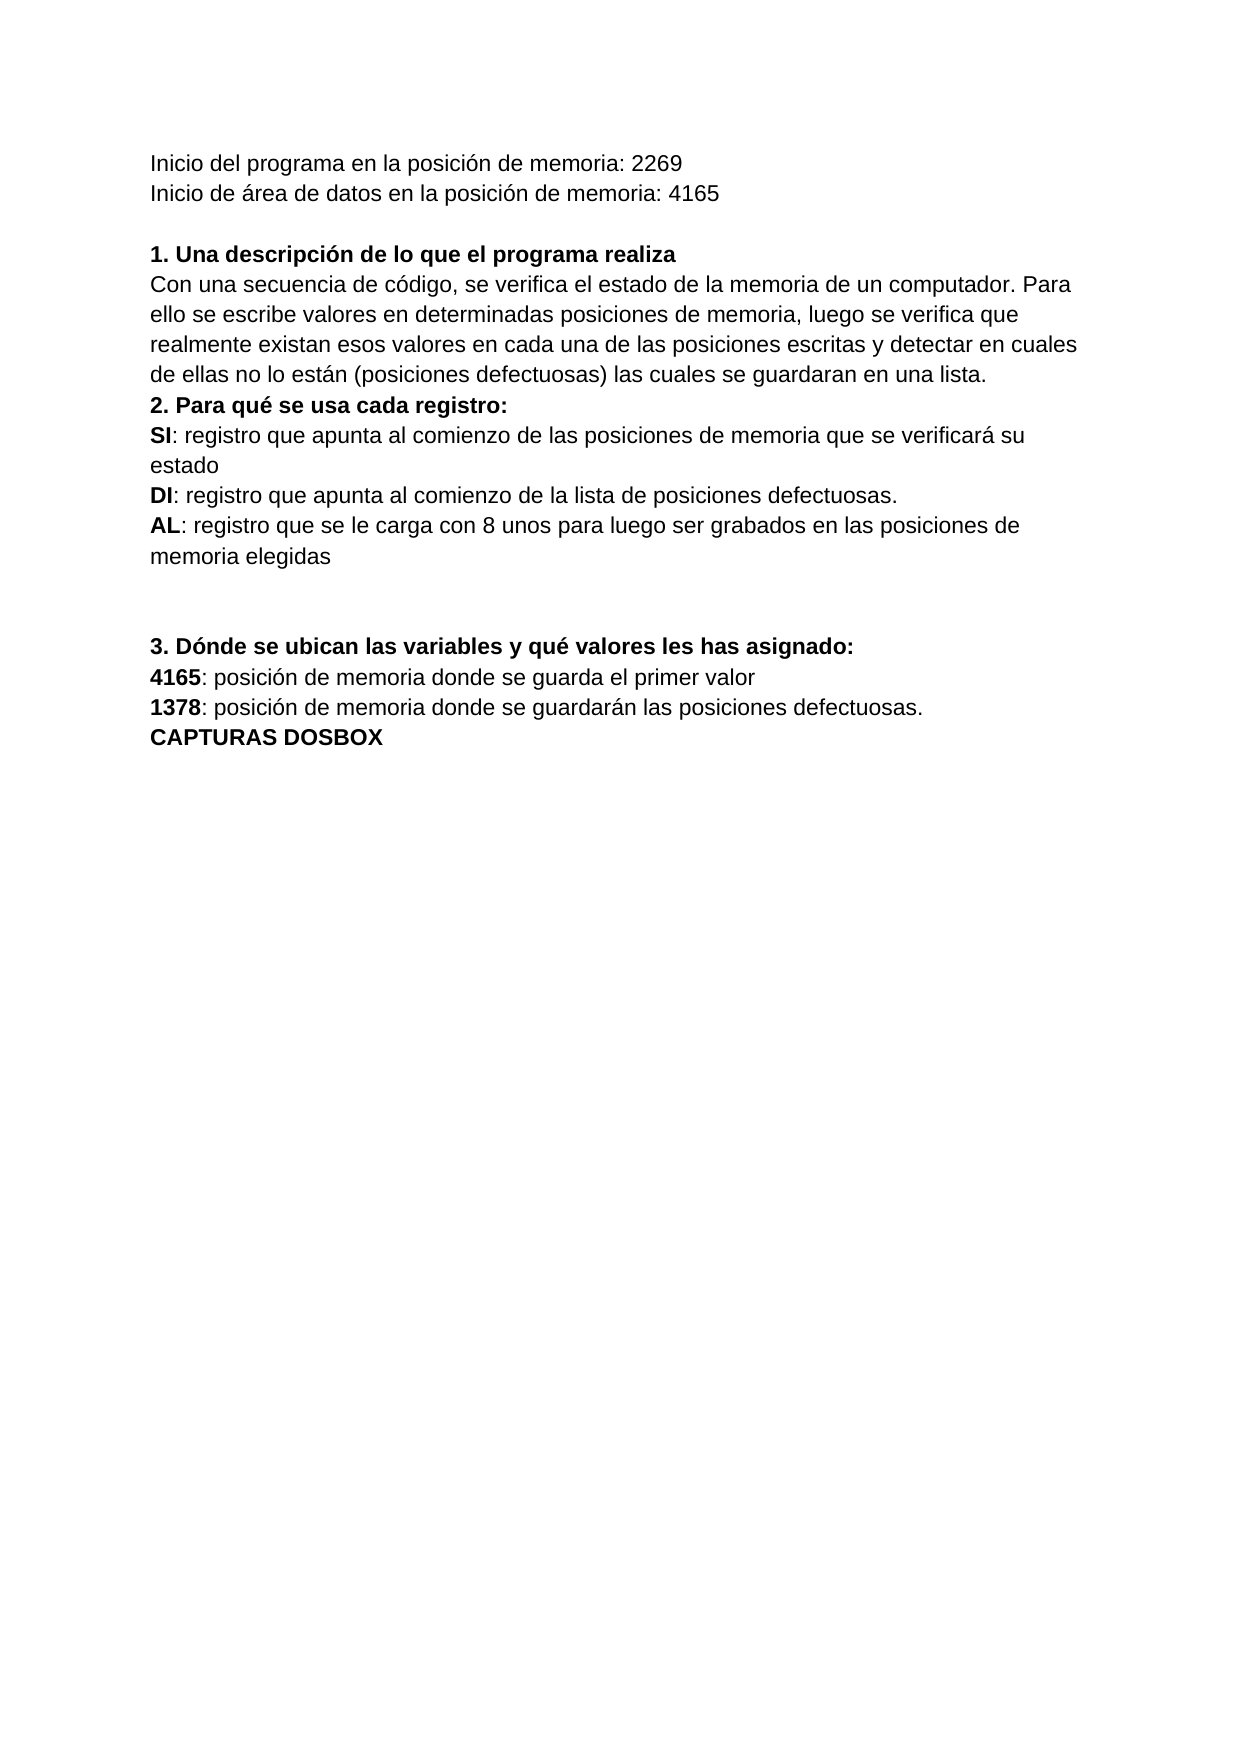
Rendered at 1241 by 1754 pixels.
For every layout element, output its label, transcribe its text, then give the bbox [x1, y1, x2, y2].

text 2. Para qué se usa cada registro: [150, 392, 1090, 418]
text 1378: posición de memoria donde se guardarán las posiciones defectuosas. [150, 694, 1090, 720]
text 1. Una descripción de lo que el programa realiza [150, 241, 1090, 267]
text Inicio de área de datos en la posición de memoria: 4165 [150, 180, 1090, 207]
text Inicio del programa en la posición de memoria: 2269 [150, 150, 1090, 176]
text 3. Dónde se ubican las variables y qué valores les has asignado: [150, 633, 1090, 660]
text Con una secuencia de código, se verifica el estado de la memoria de un computador. Para ello se escribe valores en determinadas posiciones de memoria, luego se verifica que realmente existan esos valores en cada una de las posiciones escritas y detectar en cuales de ellas no lo están (posiciones defectuosas) las cuales se guardaran en una lista. [150, 271, 1090, 388]
text 4165: posición de memoria donde se guarda el primer valor [150, 663, 1090, 690]
text AL: registro que se le carga con 8 unos para luego ser grabados en las posiciones de memoria elegidas [150, 512, 1090, 569]
text DI: registro que apunta al comienzo de la lista de posiciones defectuosas. [150, 482, 1090, 509]
text SI: registro que apunta al comienzo de las posiciones de memoria que se verificará su estado [150, 422, 1090, 478]
text CAPTURAS DOSBOX [150, 724, 1090, 750]
